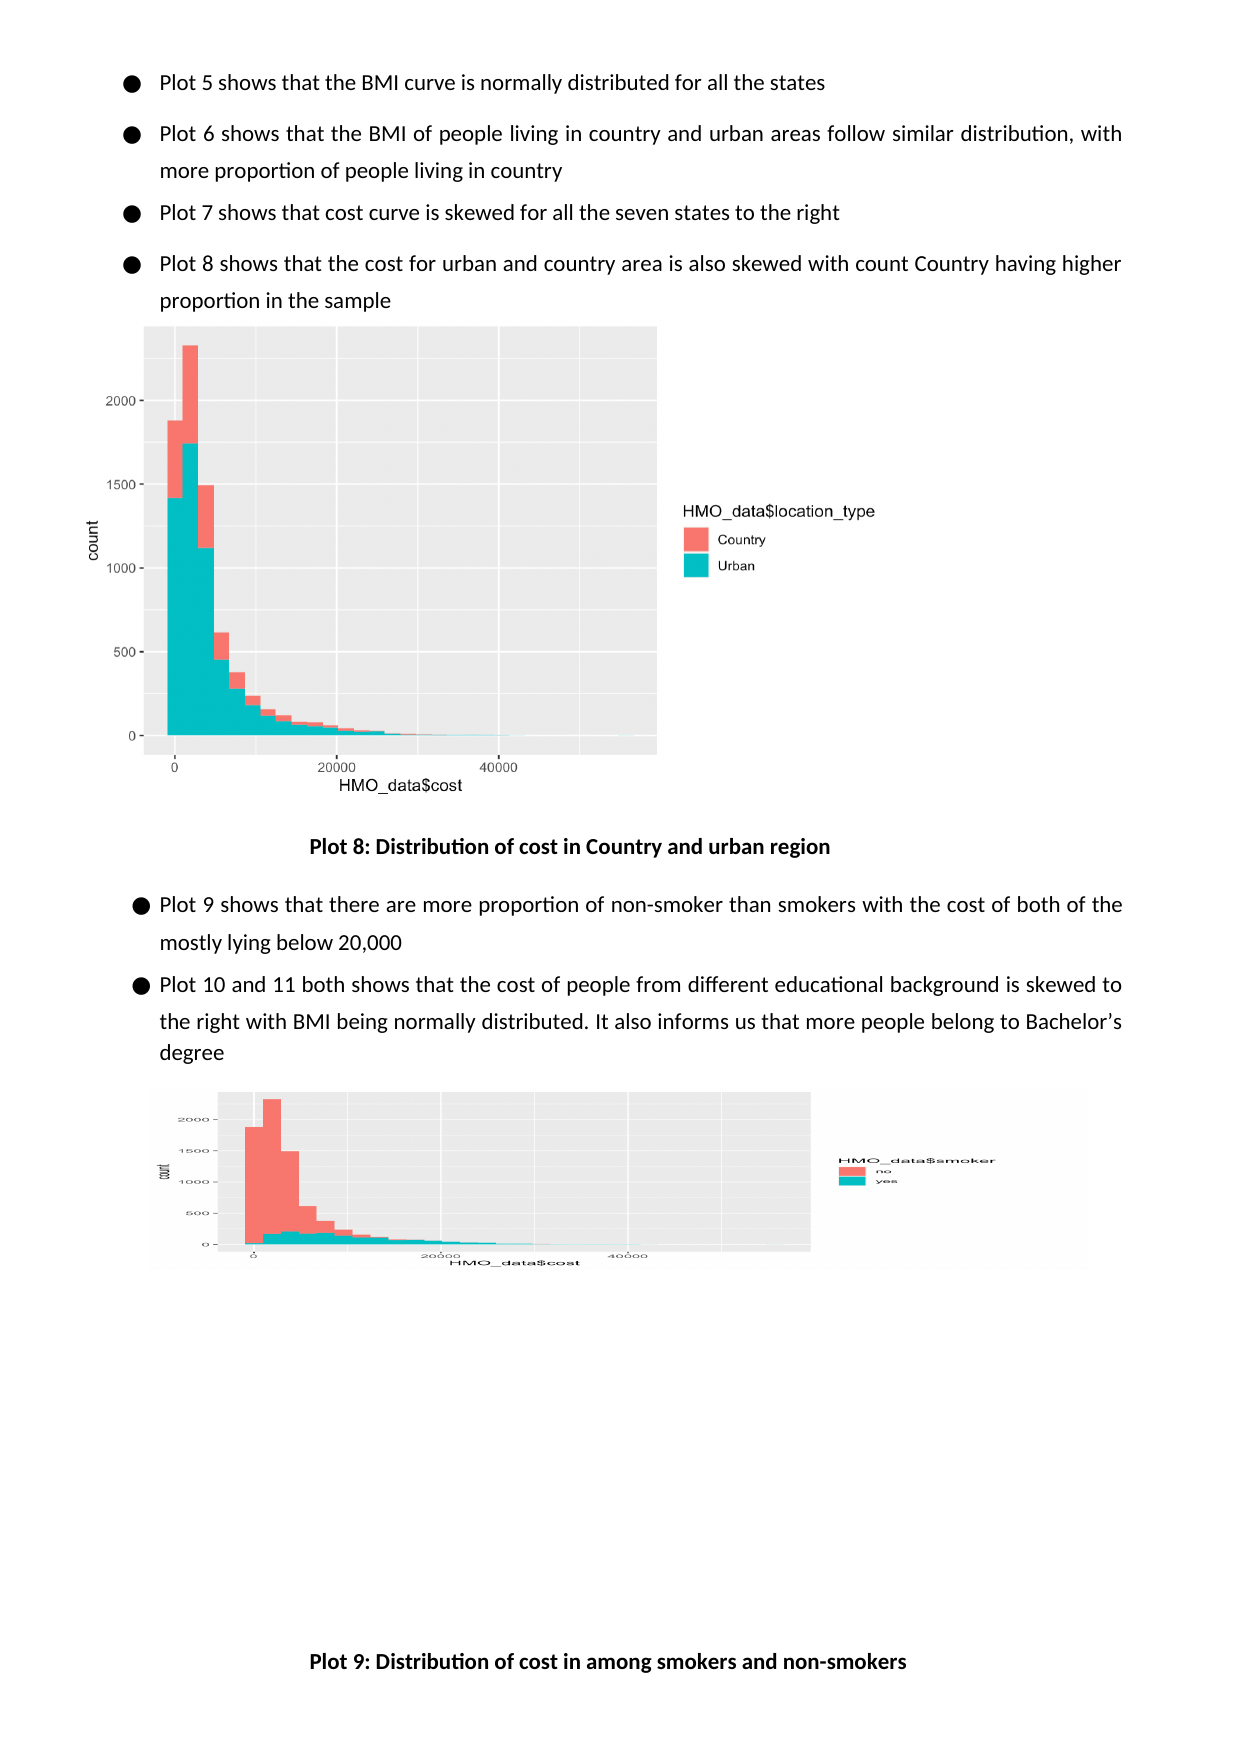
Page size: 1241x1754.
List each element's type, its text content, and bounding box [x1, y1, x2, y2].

list Plot 7 shows that cost curve is skewed for all the seven states to the right [122, 186, 1125, 233]
list Plot 9 shows that there are more proportion of non-smoker than smokers with the cost of both of the mostly lying below 20,000 [131, 879, 1125, 956]
text Plot 8: Distribution of cost in Country and urban region [309, 832, 1125, 860]
list Plot 10 and 11 both shows that the cost of people from different educational background is skewed to the right with BMI being normally distributed. It also informs us that more people belong to Bachelor’s degree [131, 958, 1125, 1066]
list Plot 5 shows that the BMI curve is normally distributed for all the states [122, 56, 1125, 103]
picture [78, 319, 962, 804]
text Plot 9: Distribution of cost in among smokers and non-smokers [309, 1647, 1125, 1675]
list Plot 6 shows that the BMI of people living in country and urban areas follow similar distribution, with more proportion of people living in country [122, 107, 1125, 184]
list Plot 8 shows that the cost for urban and country area is also skewed with count Country having higher proportion in the sample [122, 237, 1125, 314]
picture [148, 1088, 1090, 1270]
